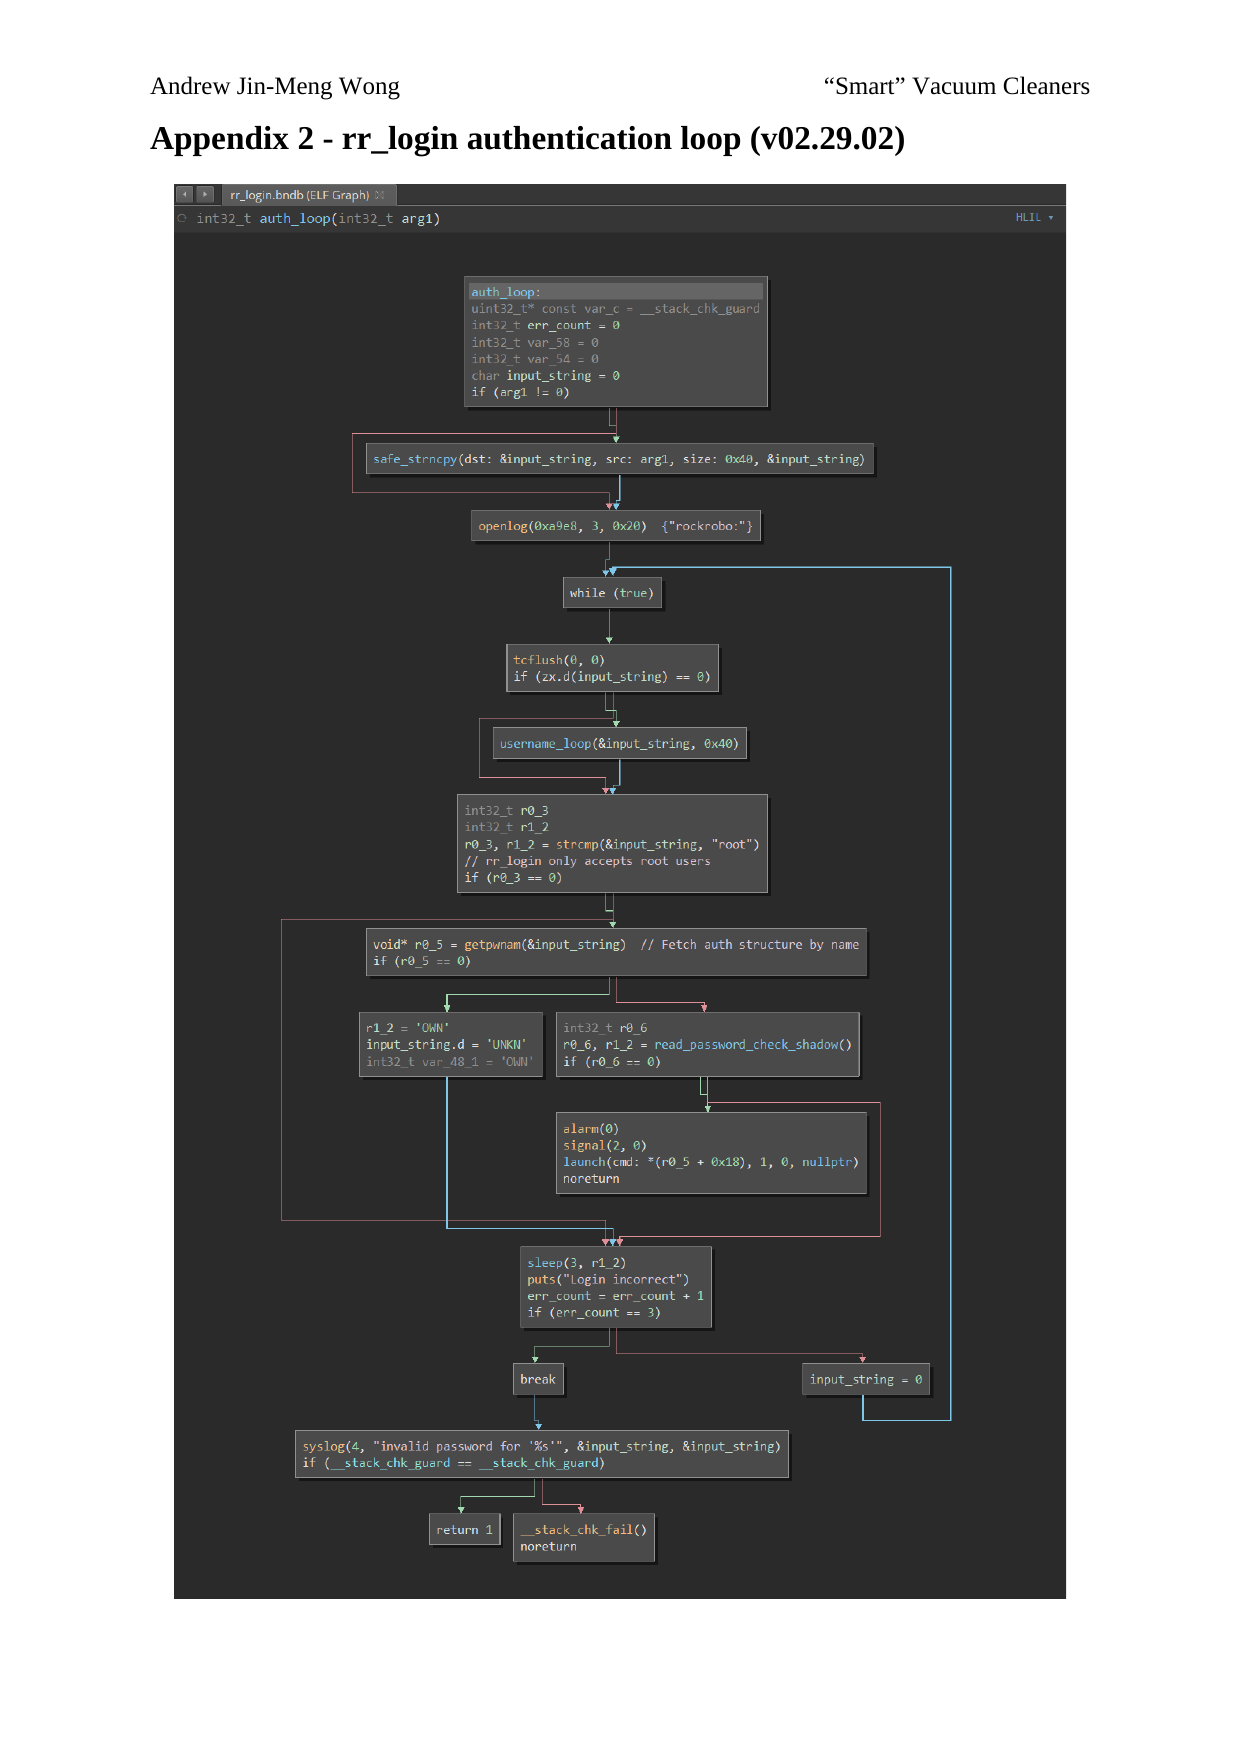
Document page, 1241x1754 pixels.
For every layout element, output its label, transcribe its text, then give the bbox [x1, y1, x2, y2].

picture [174, 184, 1067, 1599]
